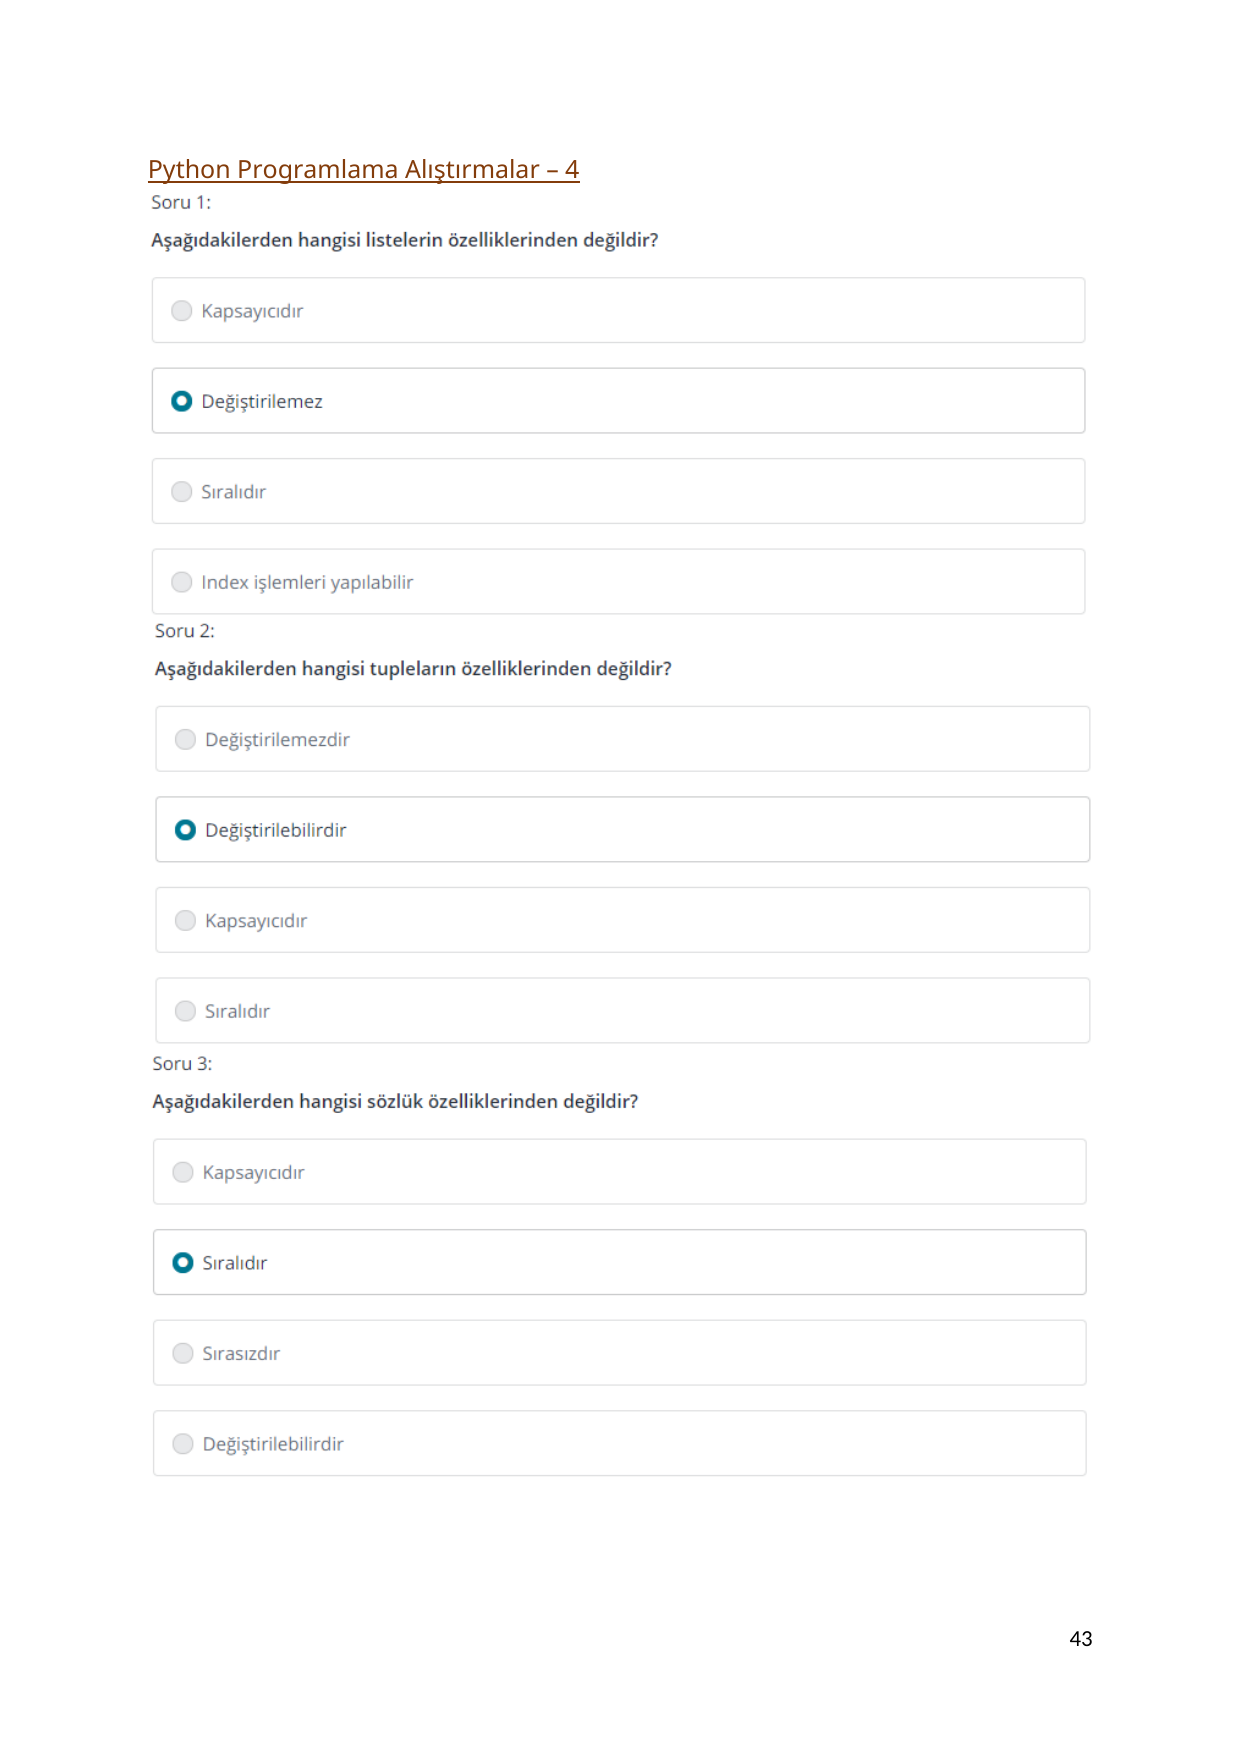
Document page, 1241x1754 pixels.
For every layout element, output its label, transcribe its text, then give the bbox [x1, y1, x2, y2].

subtitle Python Programlama Alıştırmalar – 4 [148, 152, 1092, 186]
picture [147, 619, 1093, 1046]
picture [147, 188, 1093, 617]
picture [147, 1053, 1093, 1480]
